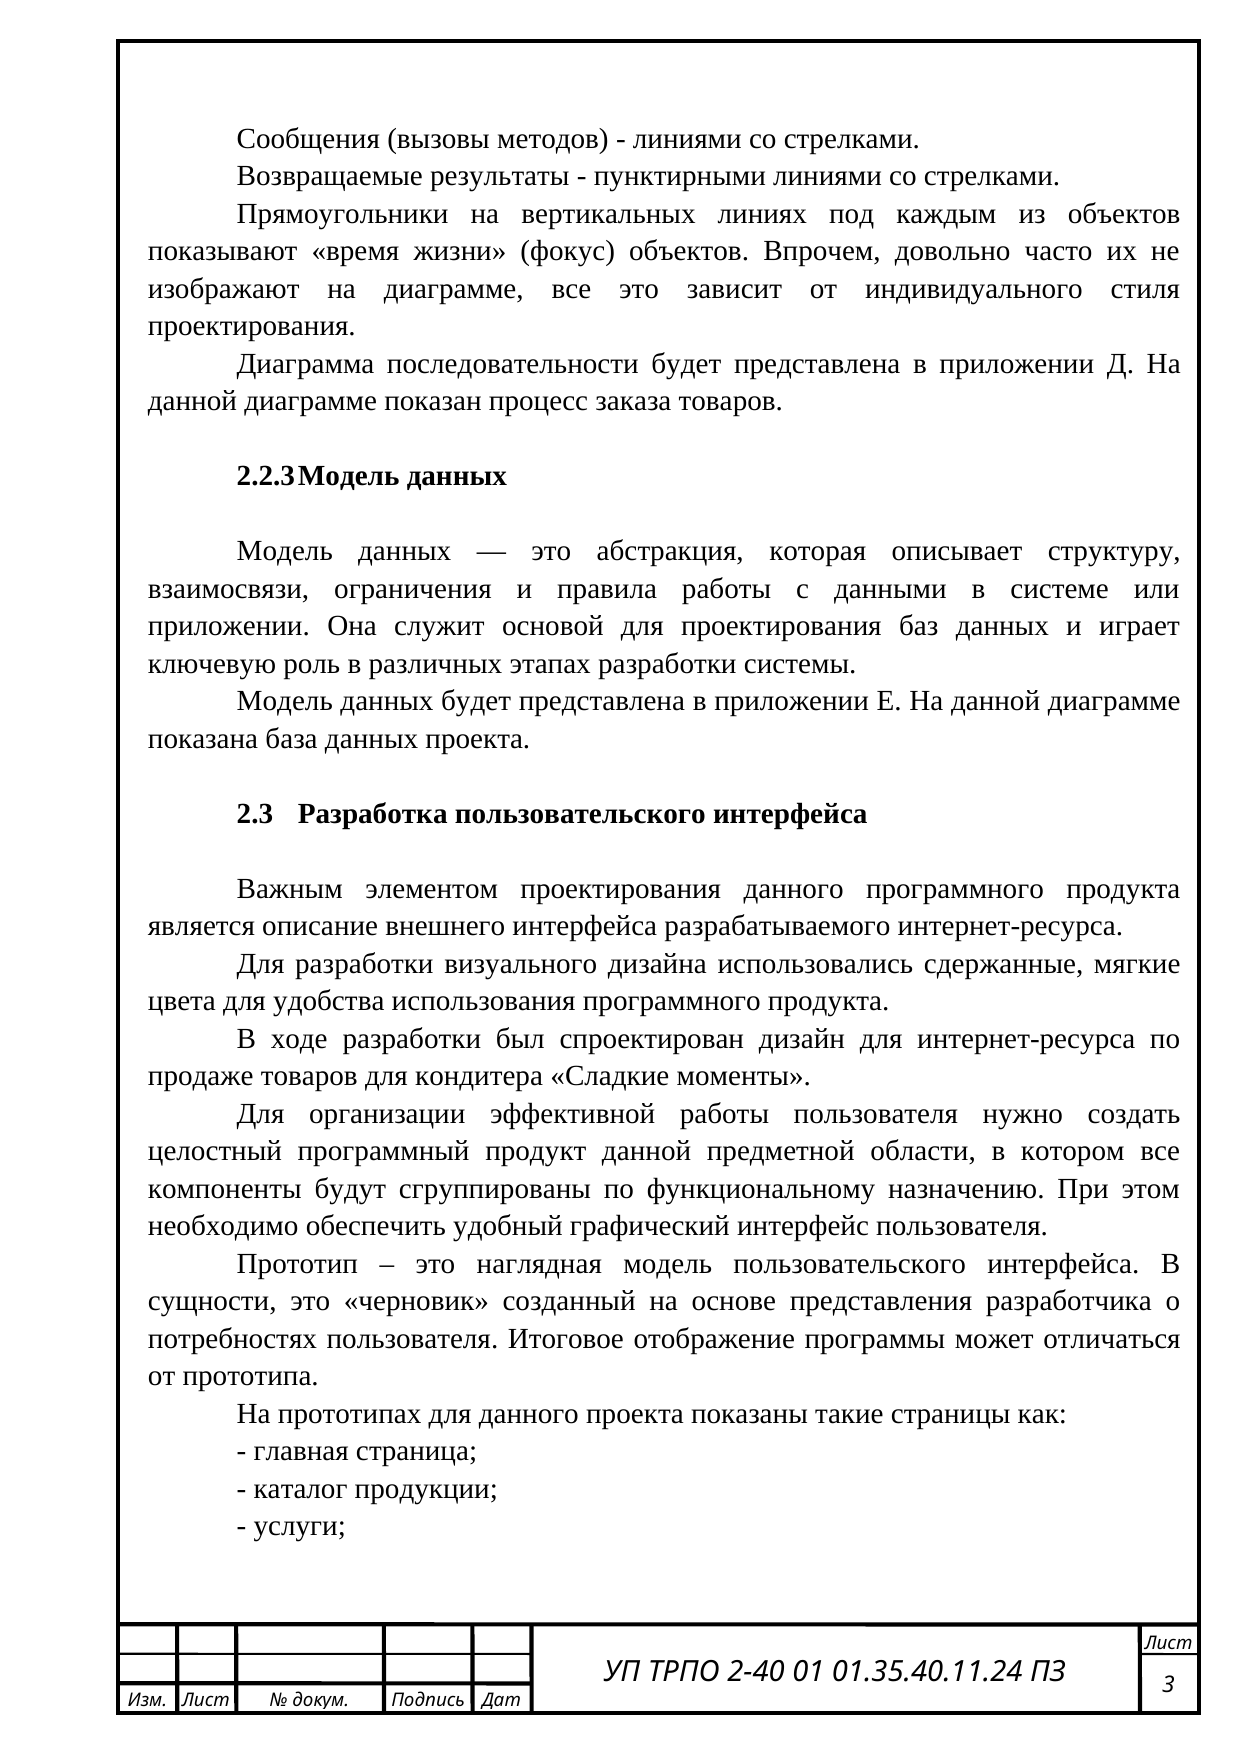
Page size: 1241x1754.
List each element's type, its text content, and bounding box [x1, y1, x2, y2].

text - главная страница; [148, 1431, 1181, 1468]
text Модель данных — это абстракция, которая описывает структуру, взаимосвязи, ограничения и правила работы с данными в системе или приложении. Она служит основой для проектирования баз данных и играет ключевую роль в различных этапах разработки системы. [148, 531, 1181, 681]
text Важным элементом проектирования данного программного продукта является описание внешнего интерфейса разрабатываемого интернет-ресурса. [148, 868, 1181, 943]
text 2.2.3 Модель данных [148, 456, 1181, 493]
text Диаграмма последовательности будет представлена в приложении Д. На данной диаграмме показан процесс заказа товаров. [148, 343, 1181, 418]
text - каталог продукции; [148, 1468, 1181, 1506]
text Модель данных будет представлена в приложении Е. На данной диаграмме показана база данных проекта. [148, 681, 1181, 756]
text Возвращаемые результаты - пунктирными линиями со стрелками. [148, 156, 1181, 193]
text В ходе разработки был спроектирован дизайн для интернет-ресурса по продаже товаров для кондитера «Сладкие моменты». [148, 1018, 1181, 1093]
text - услуги; [148, 1506, 1181, 1543]
text 2.3 Разработка пользовательского интерфейса [148, 793, 1181, 831]
text Прямоугольники на вертикальных линиях под каждым из объектов показывают «время жизни» (фокус) объектов. Впрочем, довольно часто их не изображают на диаграмме, все это зависит от индивидуального стиля проектирования. [148, 193, 1181, 343]
text Для организации эффективной работы пользователя нужно создать целостный программный продукт данной предметной области, в котором все компоненты будут сгруппированы по функциональному назначению. При этом необходимо обеспечить удобный графический интерфейс пользователя. [148, 1093, 1181, 1243]
text На прототипах для данного проекта показаны такие страницы как: [148, 1393, 1181, 1431]
text Для разработки визуального дизайна использовались сдержанные, мягкие цвета для удобства использования программного продукта. [148, 943, 1181, 1018]
text Сообщения (вызовы методов) - линиями со стрелками. [148, 118, 1181, 156]
text Прототип – это наглядная модель пользовательского интерфейса. В сущности, это «черновик» созданный на основе представления разработчика о потребностях пользователя. Итоговое отображение программы может отличаться от прототипа. [148, 1243, 1181, 1393]
